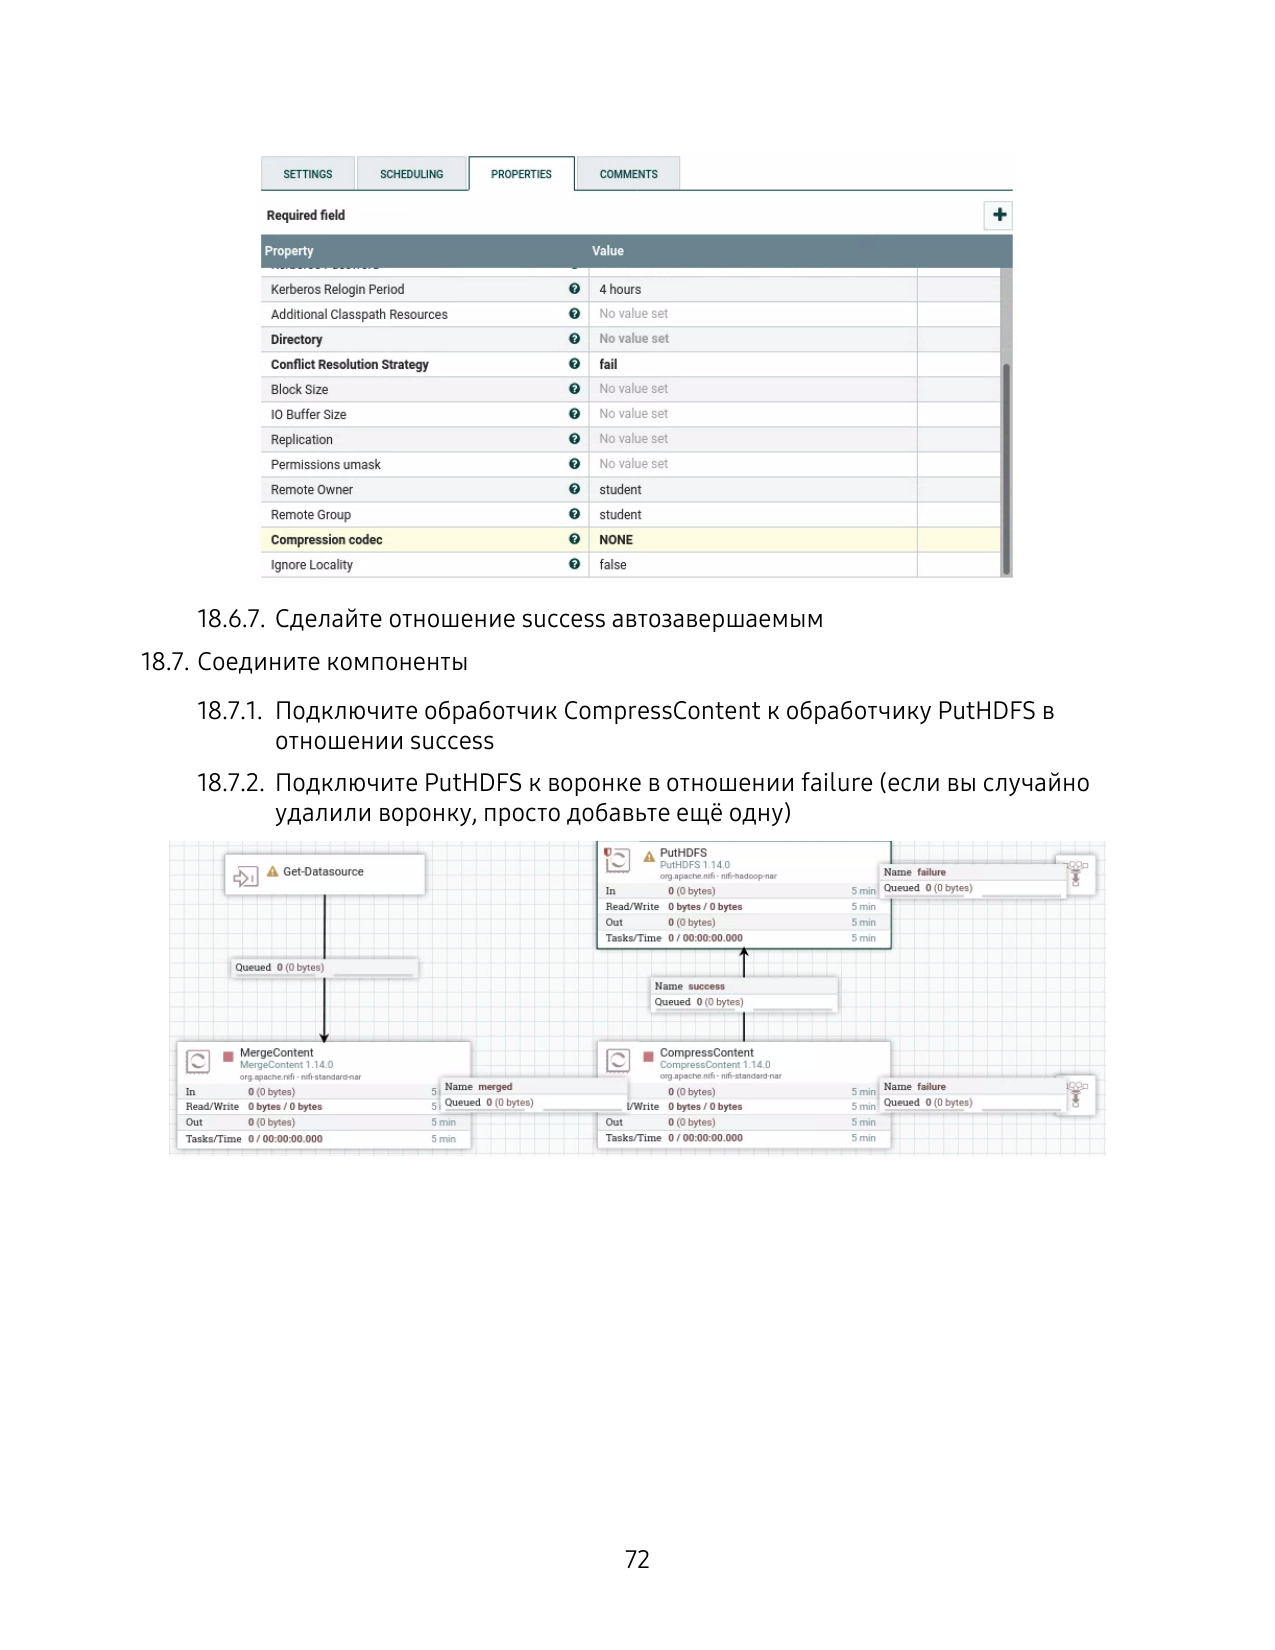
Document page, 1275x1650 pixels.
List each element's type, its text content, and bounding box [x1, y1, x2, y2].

list Сделайте отношение success автозавершаемым [197, 604, 1162, 634]
list Подключите обработчик CompressContent к обработчику PutHDFS в отношении success [197, 696, 1162, 756]
list Соедините компоненты [141, 647, 1162, 677]
picture [257, 150, 1018, 586]
list Подключите PutHDFS к воронке в отношении failure (если вы случайно удалили воронку, просто добавьте ещё одну) [197, 768, 1162, 828]
picture [168, 841, 1107, 1156]
